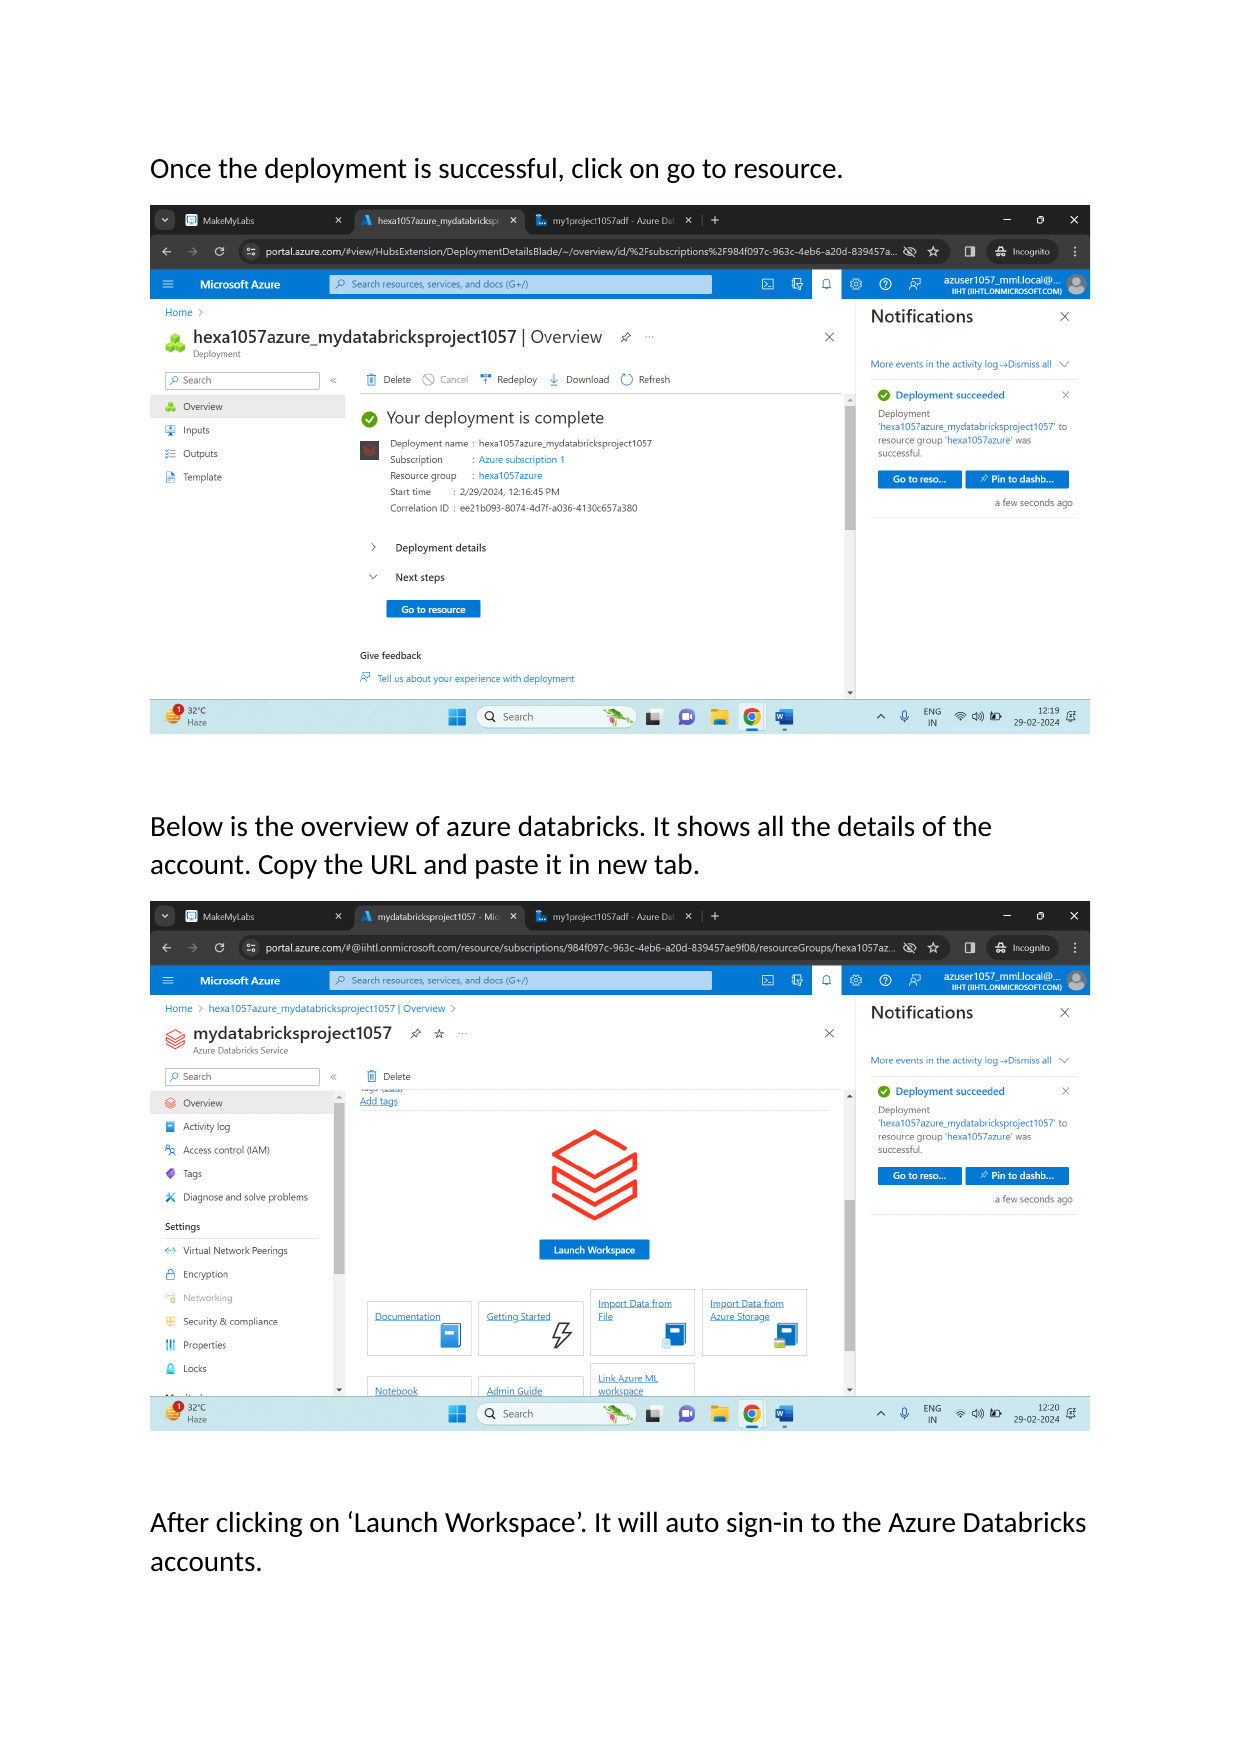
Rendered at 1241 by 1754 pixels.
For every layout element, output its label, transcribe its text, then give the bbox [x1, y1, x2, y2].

picture [150, 901, 1091, 1431]
text After clicking on ‘Launch Workspace’. It will auto sign-in to the Azure Databricks accounts. [150, 1504, 1090, 1578]
text Below is the overview of azure databricks. It shows all the details of the account. Copy the URL and paste it in new tab. [150, 808, 1090, 882]
picture [150, 205, 1091, 734]
text Once the deployment is successful, click on go to resource. [150, 150, 1090, 186]
